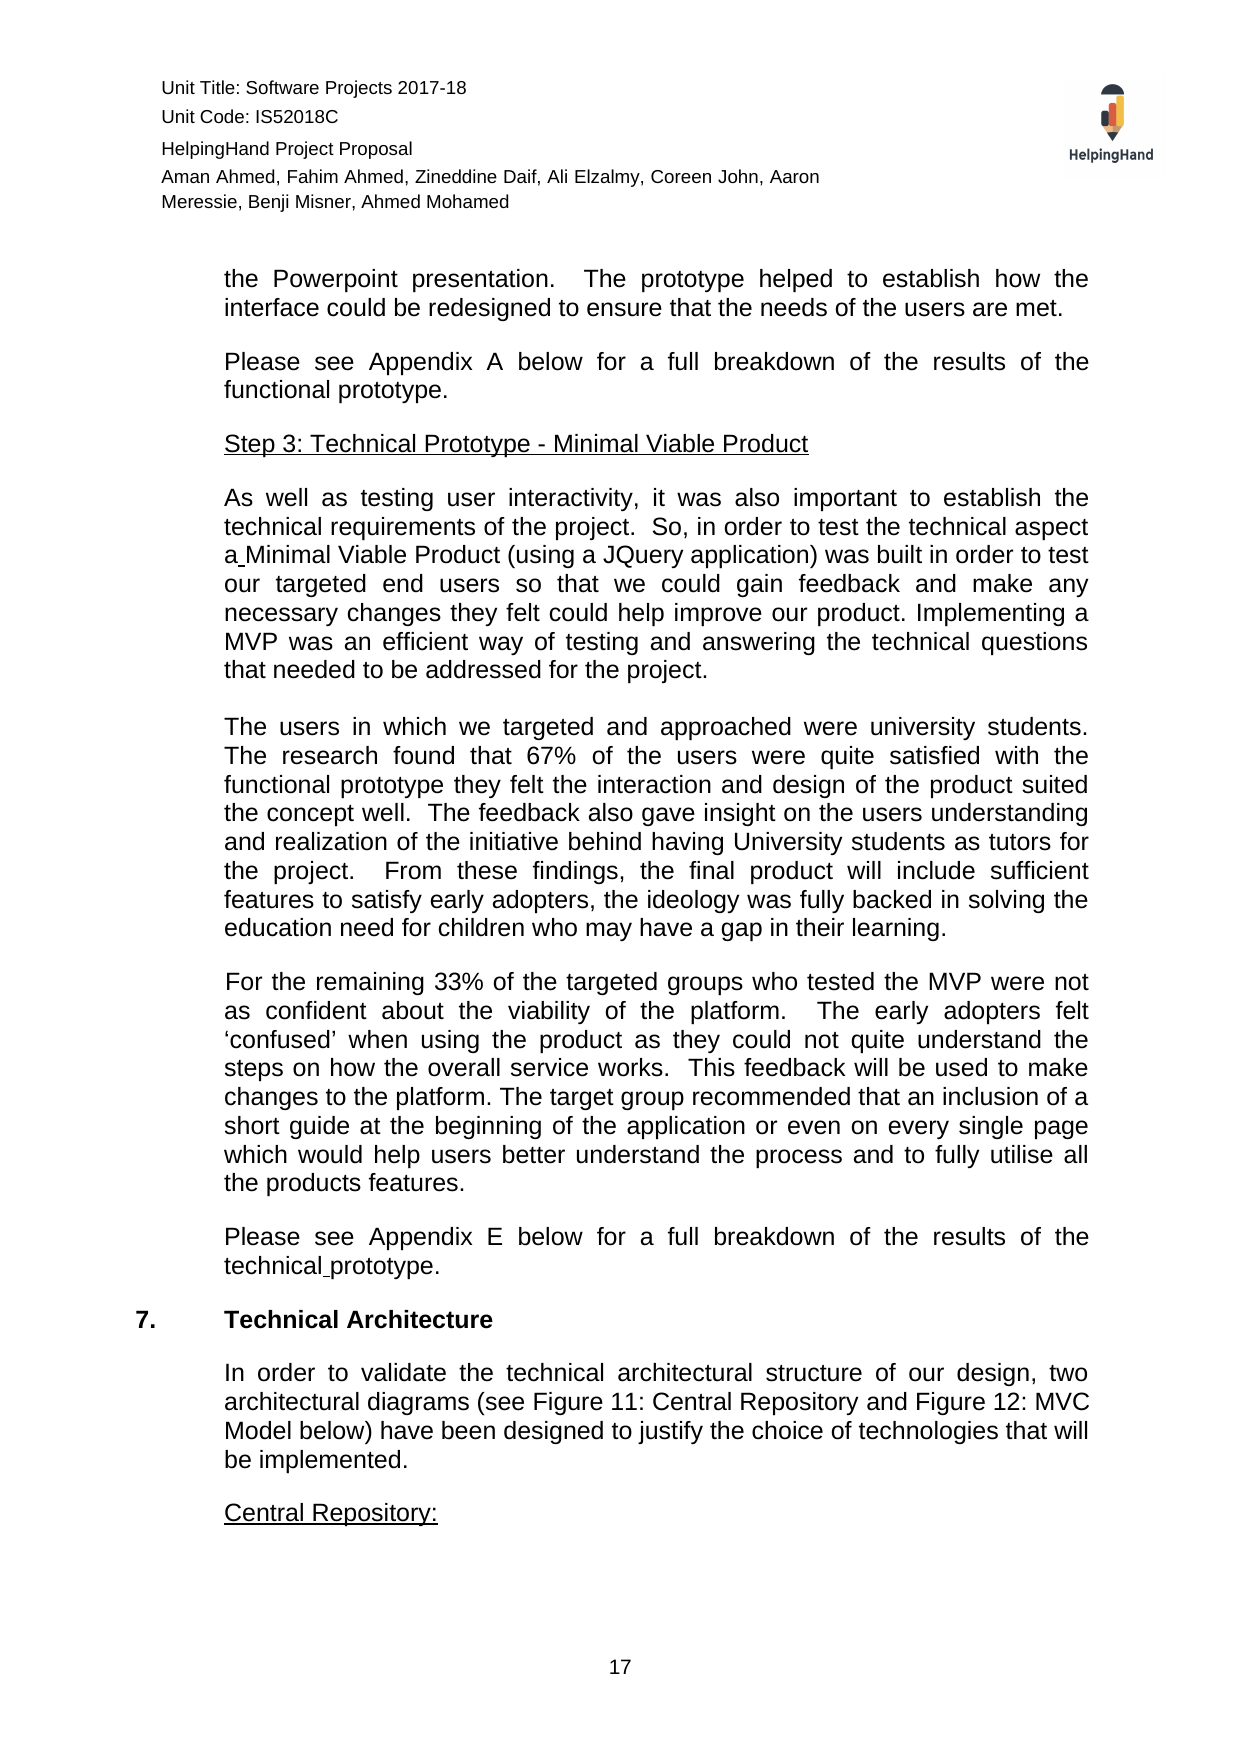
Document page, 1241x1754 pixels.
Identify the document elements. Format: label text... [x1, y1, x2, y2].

text Step 3: Technical Prototype - Minimal Viable Product [224, 429, 1090, 458]
text Central Repository: [224, 1498, 1090, 1527]
picture [1057, 73, 1166, 180]
text For the remaining 33% of the targeted groups who tested the MVP were not as confident about the viability of the platform. The early adopters felt ‘confused’ when using the product as they could not quite understand the steps on how the overall service works. This feedback will be used to make changes to the platform. The target group recommended that an inclusion of a short guide at the beginning of the application or even on every single page which would help users better understand the process and to fully utilise all the products features. [224, 967, 1090, 1197]
subtitle Technical Architecture [135, 1305, 1090, 1333]
text Please see Appendix A below for a full breakdown of the results of the functional prototype. [224, 347, 1090, 404]
text Please see Appendix E below for a full breakdown of the results of the technical prototype. [224, 1222, 1090, 1280]
text As well as testing user interactivity, it was also important to establish the technical requirements of the project. So, in order to test the technical aspect a Minimal Viable Product (using a JQuery application) was built in order to test our targeted end users so that we could gain feedback and make any necessary changes they felt could help improve our product. Implementing a MVP was an efficient way of testing and answering the technical questions that needed to be addressed for the project. [224, 483, 1090, 684]
text The users in which we targeted and approached were university students. The research found that 67% of the users were quite satisfied with the functional prototype they felt the interaction and design of the product suited the concept well. The feedback also gave insight on the users understanding and realization of the initiative behind having University students as tutors for the project. From these findings, the final product will include sufficient features to satisfy early adopters, the ideology was fully backed in solving the education need for children who may have a gap in their learning. [224, 712, 1090, 942]
text In order to validate the technical architectural structure of our design, two architectural diagrams (see Figure 11: Central Repository and Figure 12: MVC Model below) have been designed to justify the choice of technologies that will be implemented. [224, 1358, 1090, 1473]
